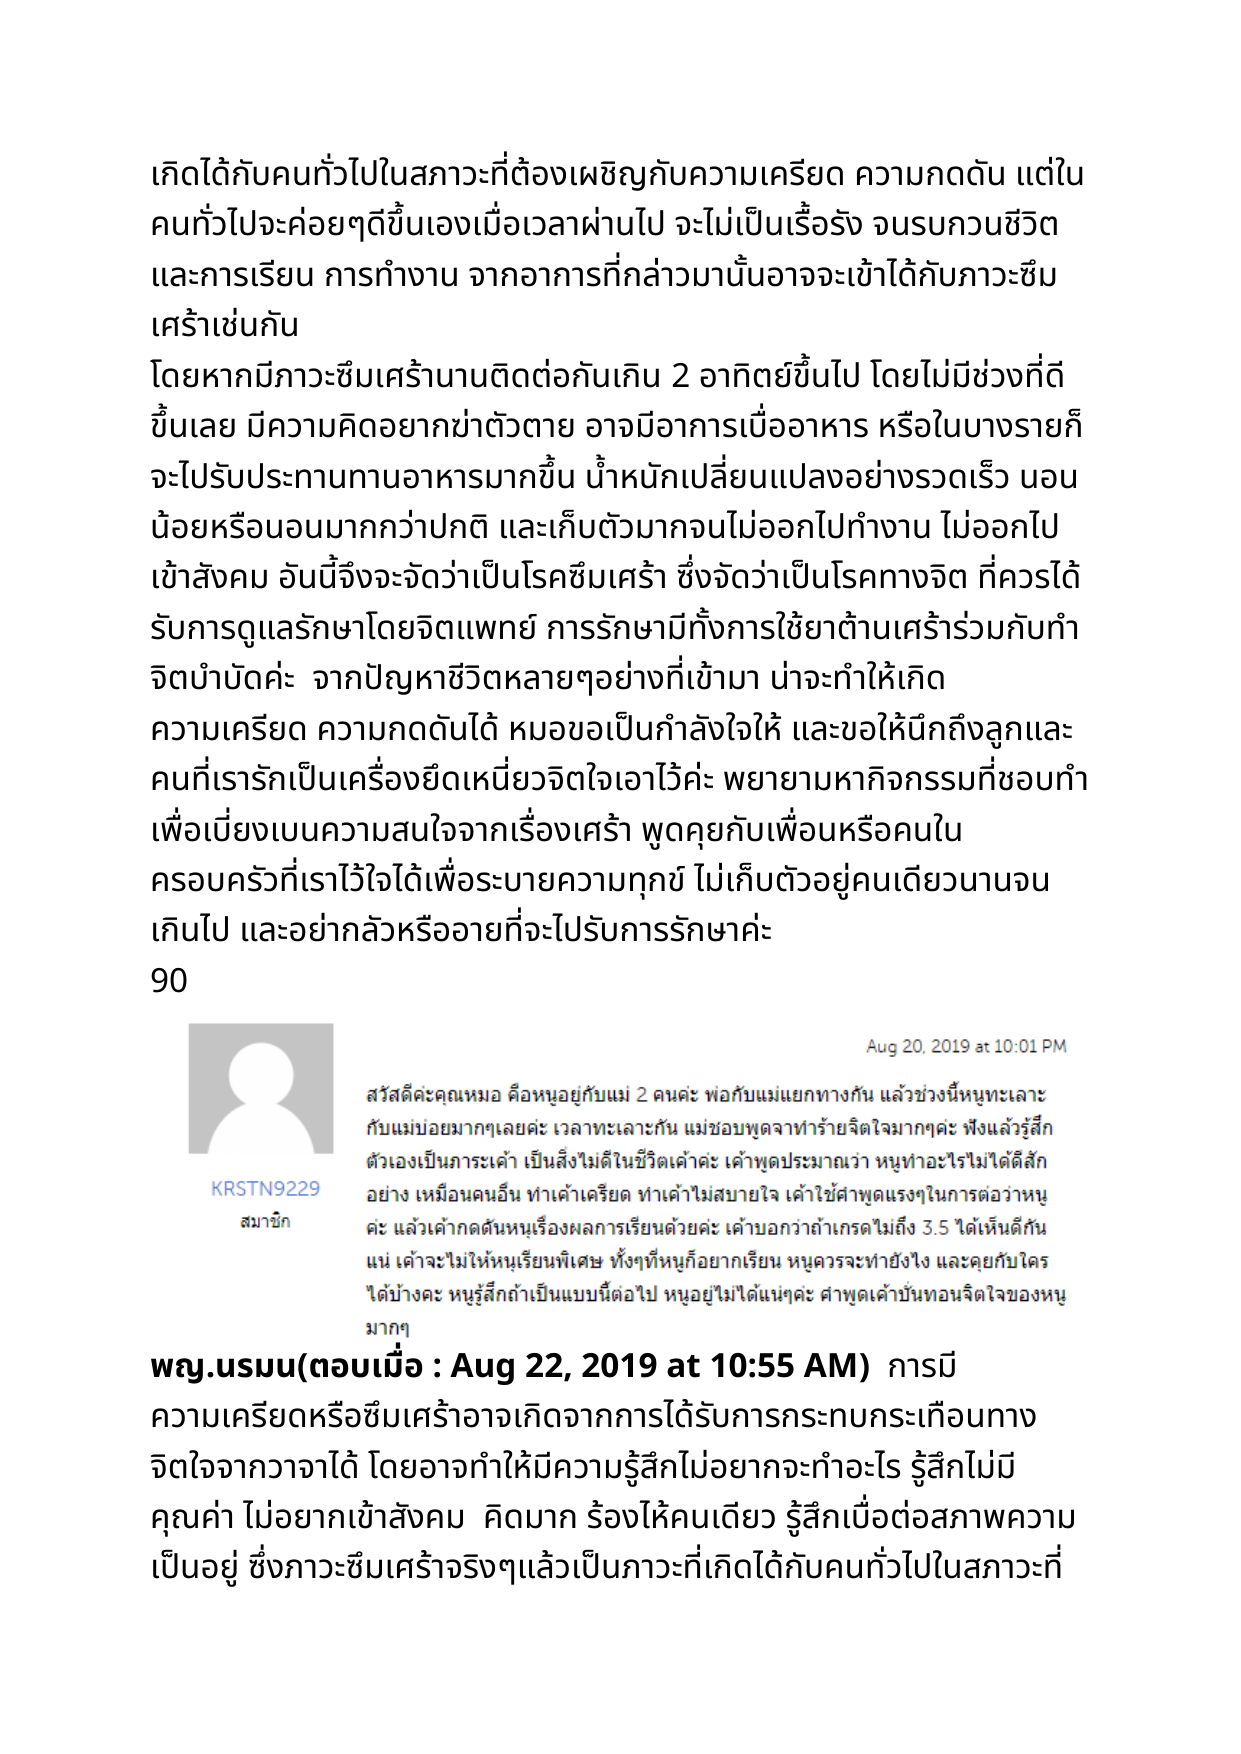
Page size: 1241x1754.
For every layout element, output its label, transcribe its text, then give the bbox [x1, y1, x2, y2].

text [150, 150, 1090, 352]
text โดยหากมีภาวะซึมเศร้านานติดต่อกันเกิน 2 อาทิตย์ขึ้นไป โดยไม่มีช่วงที่ดีขึ้นเลย มีความคิดอยากฆ่าตัวตาย อาจมีอาการเบื่ออาหาร หรือในบางรายก็จะไปรับประทานทานอาหารมากขึ้น น้ำหนักเปลี่ยนแปลงอย่างรวดเร็ว นอนน้อยหรือนอนมากกว่าปกติ และเก็บตัวมากจนไม่ออกไปทำงาน ไม่ออกไปเข้าสังคม อันนี้จึงจะจัดว่าเป็นโรคซึมเศร้า ซึ่งจัดว่าเป็นโรคทางจิต ที่ควรได้รับการดูแลรักษาโดยจิตแพทย์ การรักษามีทั้งการใช้ยาต้านเศร้าร่วมกับทำจิตบำบัดค่ะ จากปัญหาชีวิตหลายๆอย่างที่เข้ามา น่าจะทำให้เกิดความเครียด ความกดดันได้ หมอขอเป็นกำลังใจให้ และขอให้นึกถึงลูกและคนที่เรารักเป็นเครื่องยึดเหนี่ยวจิตใจเอาไว้ค่ะ พยายามหากิจกรรมที่ชอบทำเพื่อเบี่ยงเบนความสนใจจากเรื่องเศร้า พูดคุยกับเพื่อนหรือคนในครอบครัวที่เราไว้ใจได้เพื่อระบายความทุกข์ ไม่เก็บตัวอยู่คนเดียวนานจนเกินไป และอย่ากลัวหรืออายที่จะไปรับการรักษาค่ะ [150, 352, 1090, 957]
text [150, 1342, 1090, 1594]
picture [150, 1002, 1091, 1342]
text 90 [150, 957, 1090, 1002]
